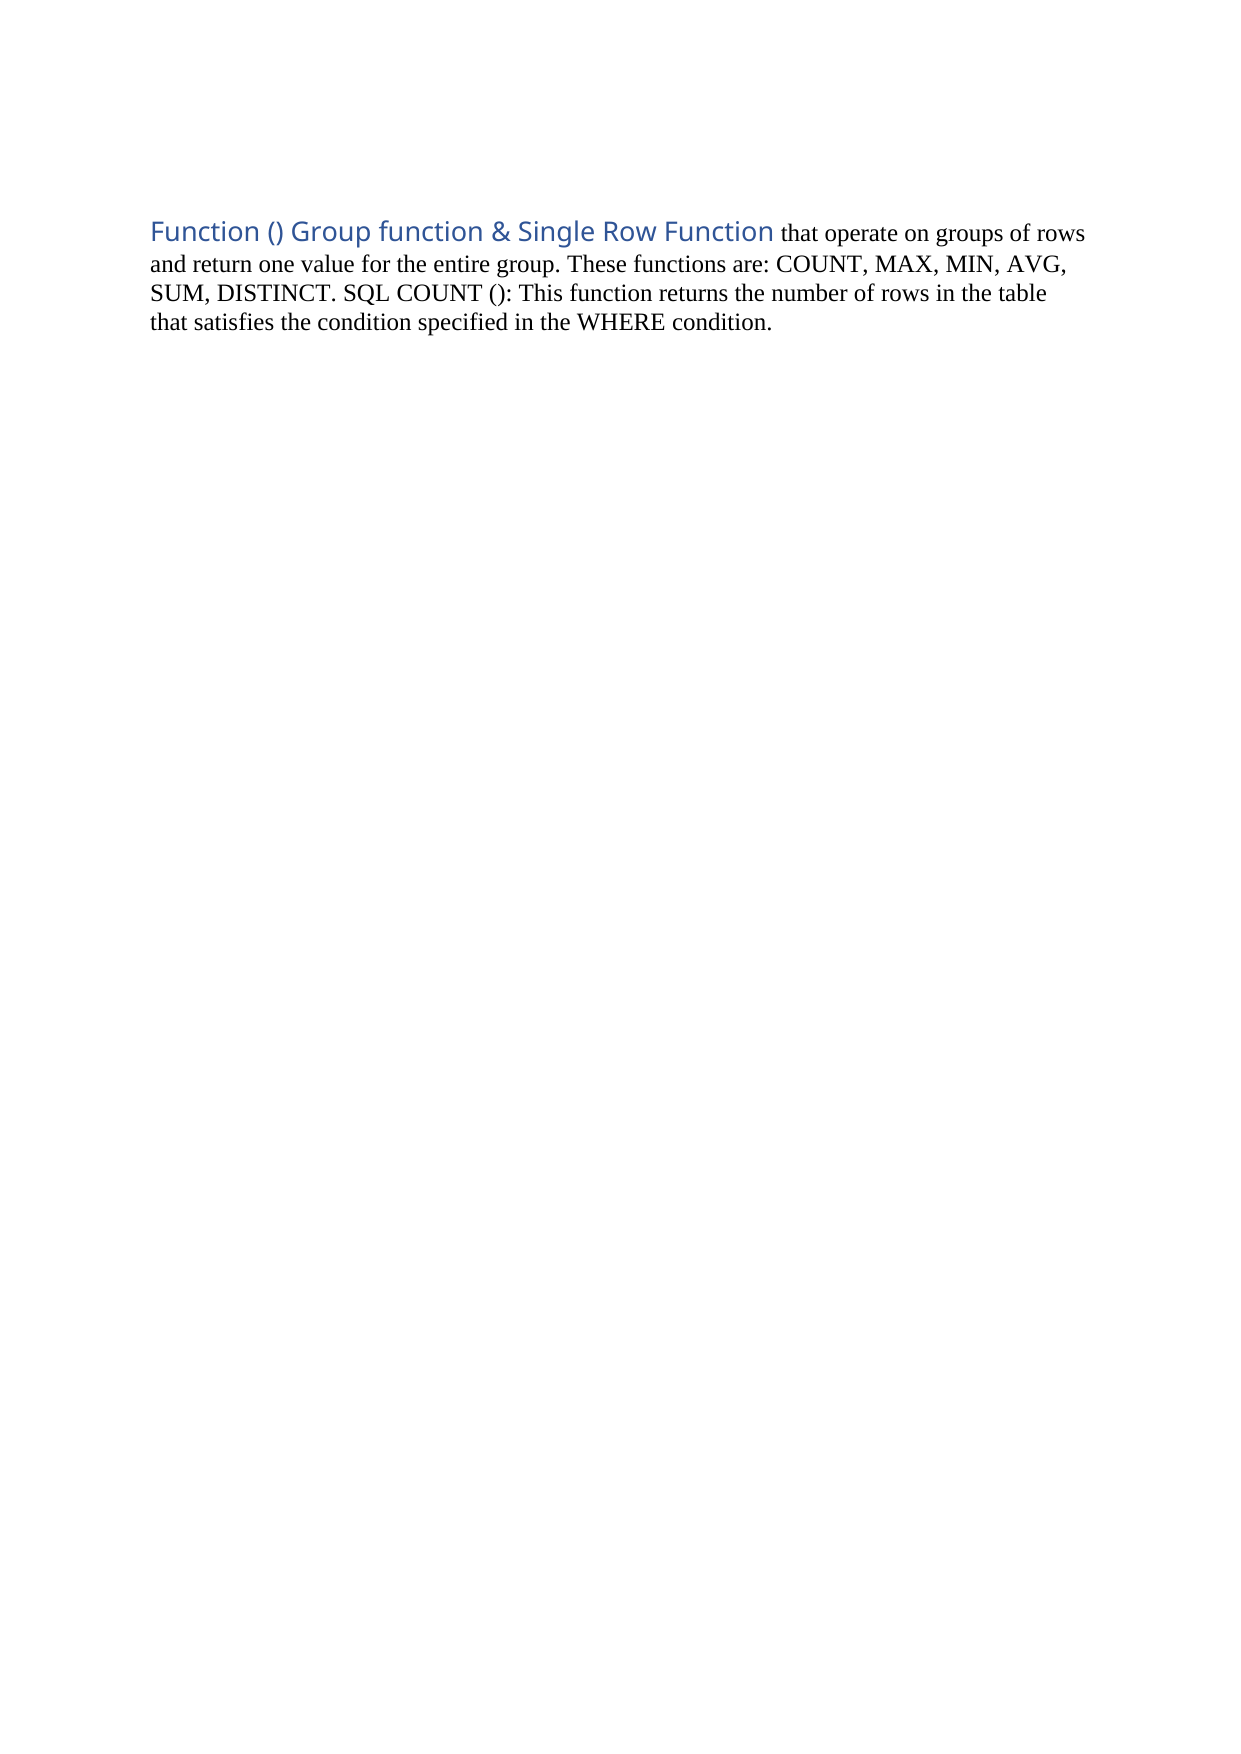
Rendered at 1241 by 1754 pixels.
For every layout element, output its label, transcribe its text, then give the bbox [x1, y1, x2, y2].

text Function () Group function & Single Row Function that operate on groups of rows and return one value for the entire group. These functions are: COUNT, MAX, MIN, AVG, SUM, DISTINCT. SQL COUNT (): This function returns the number of rows in the table that satisfies the condition specified in the WHERE condition. [150, 212, 1090, 336]
